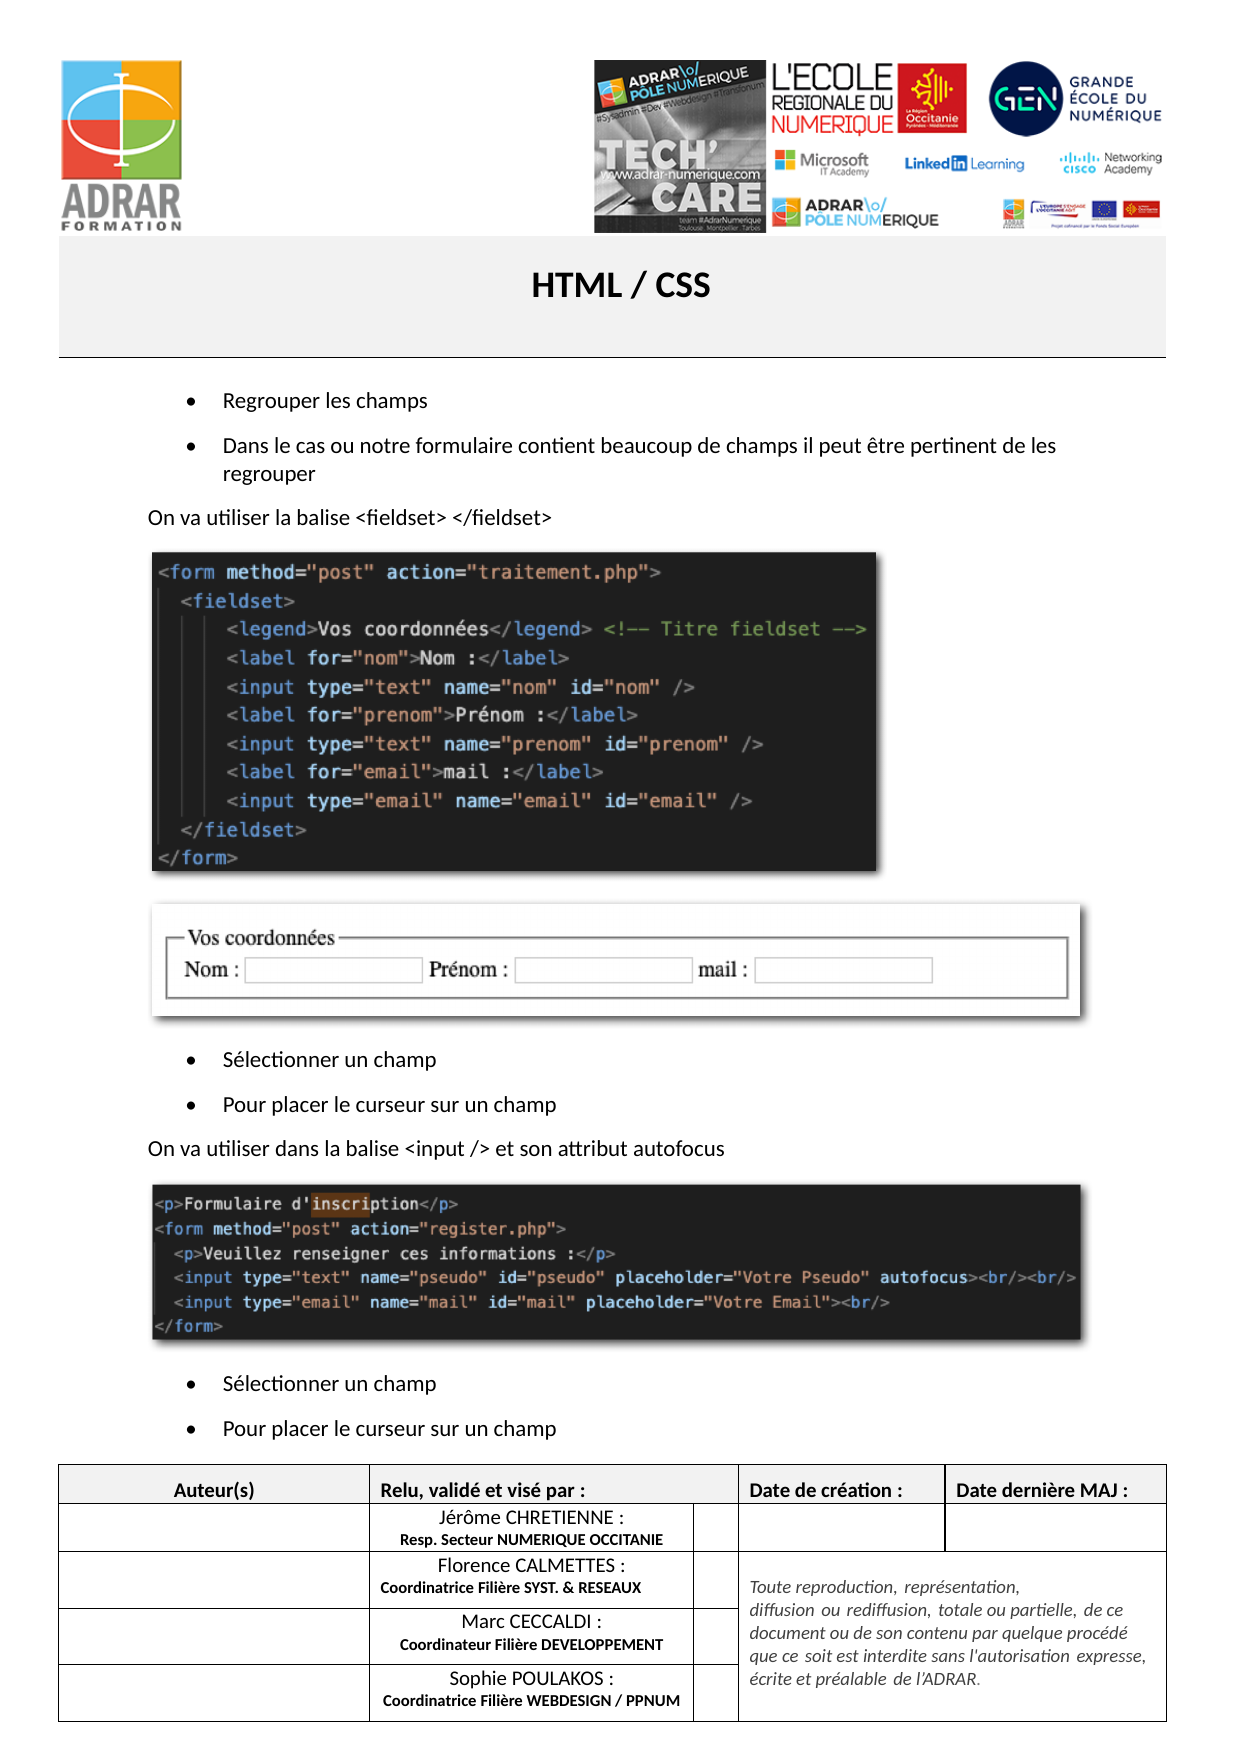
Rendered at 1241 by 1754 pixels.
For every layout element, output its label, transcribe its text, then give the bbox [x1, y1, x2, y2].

picture [147, 548, 888, 882]
picture [147, 1179, 1093, 1353]
list Regrouper les champs [185, 386, 1093, 414]
list Sélectionner un champ [185, 1369, 1093, 1397]
text On va utiliser dans la balise <input /> et son attribut autofocus [148, 1134, 1093, 1162]
list Pour placer le curseur sur un champ [185, 1414, 1093, 1442]
text On va utiliser la balise <fieldset> </fieldset> [148, 503, 1093, 532]
picture [594, 60, 1166, 233]
list Sélectionner un champ [185, 1045, 1093, 1073]
list Dans le cas ou notre formulaire contient beaucoup de champs il peut être pertinent de les regrouper [185, 431, 1093, 487]
list Pour placer le curseur sur un champ [185, 1090, 1093, 1118]
picture [61, 58, 183, 233]
picture [147, 898, 1093, 1029]
